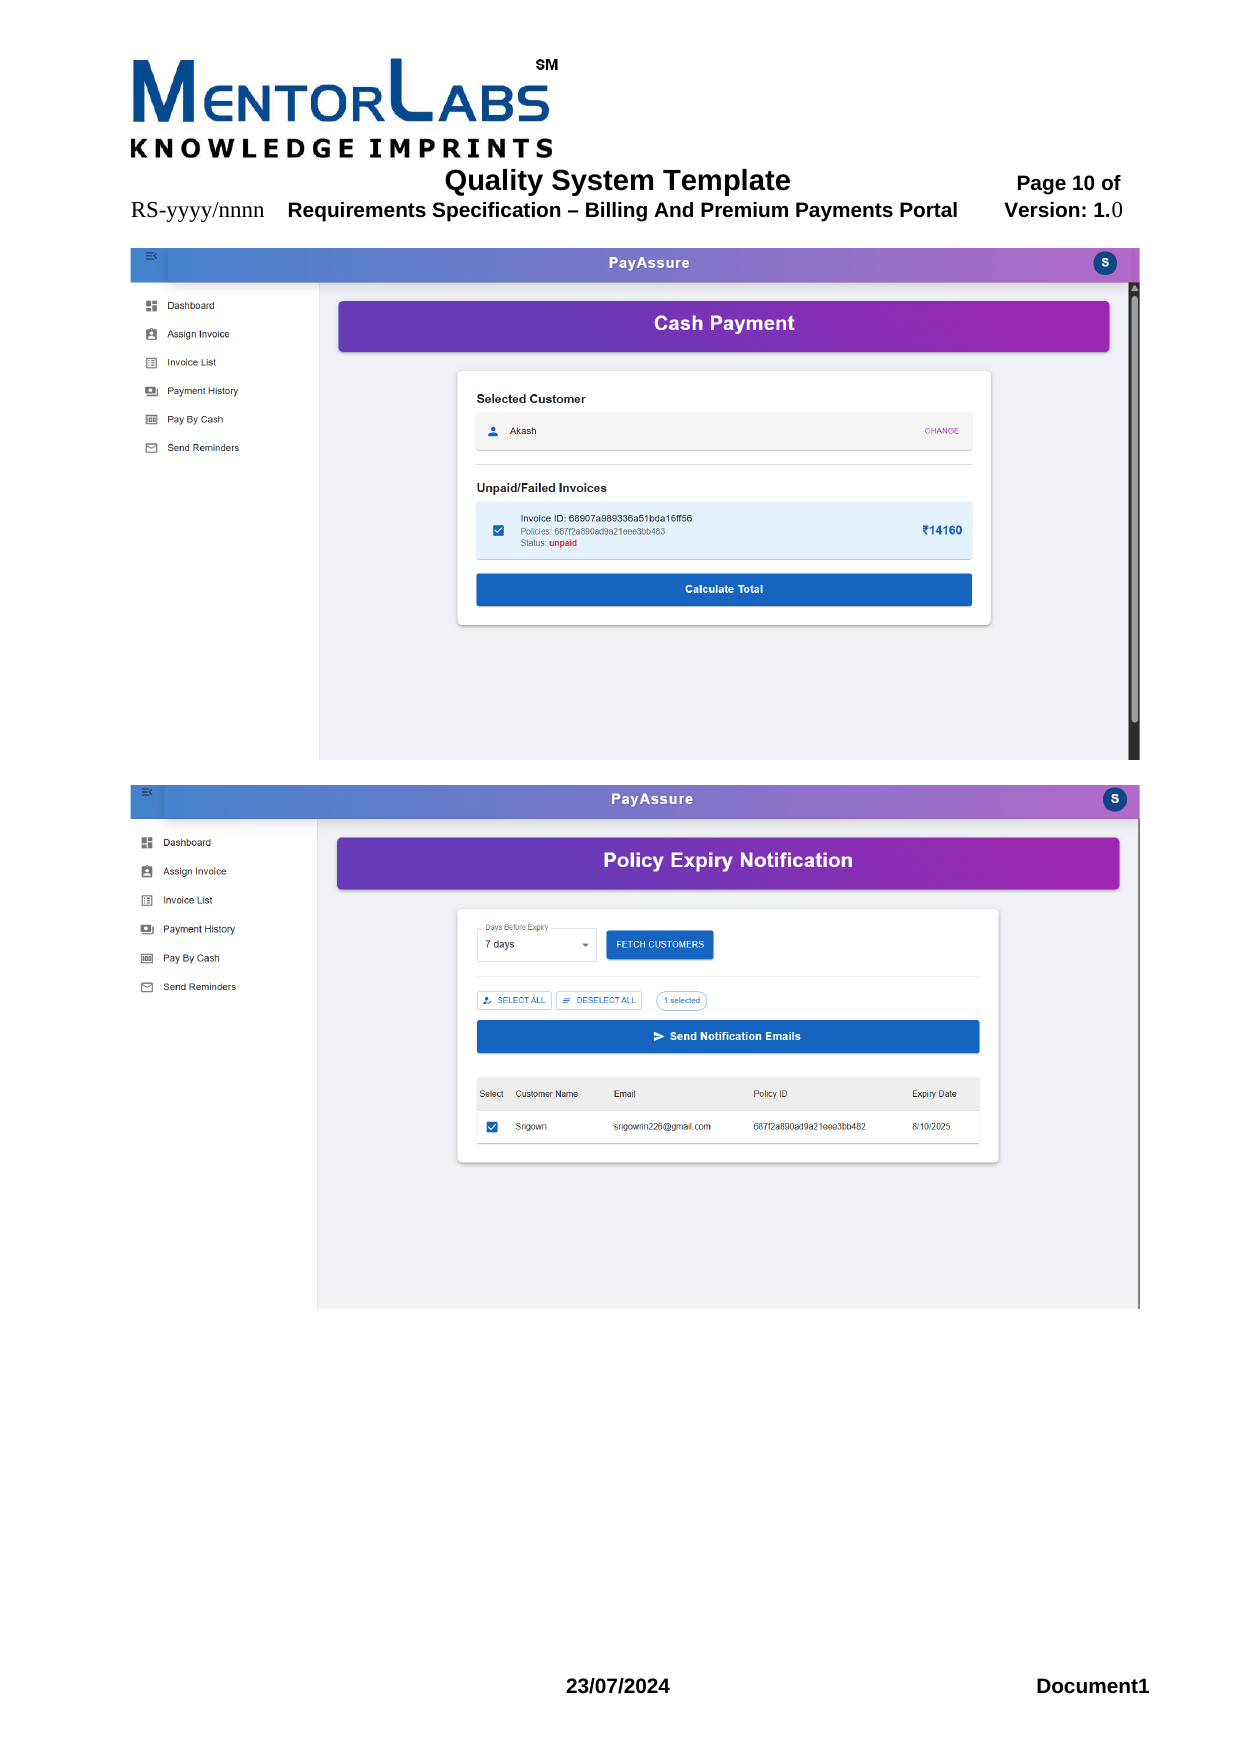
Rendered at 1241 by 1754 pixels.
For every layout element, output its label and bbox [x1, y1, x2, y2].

picture [128, 58, 561, 161]
picture [130, 785, 1140, 1309]
picture [130, 248, 1140, 760]
